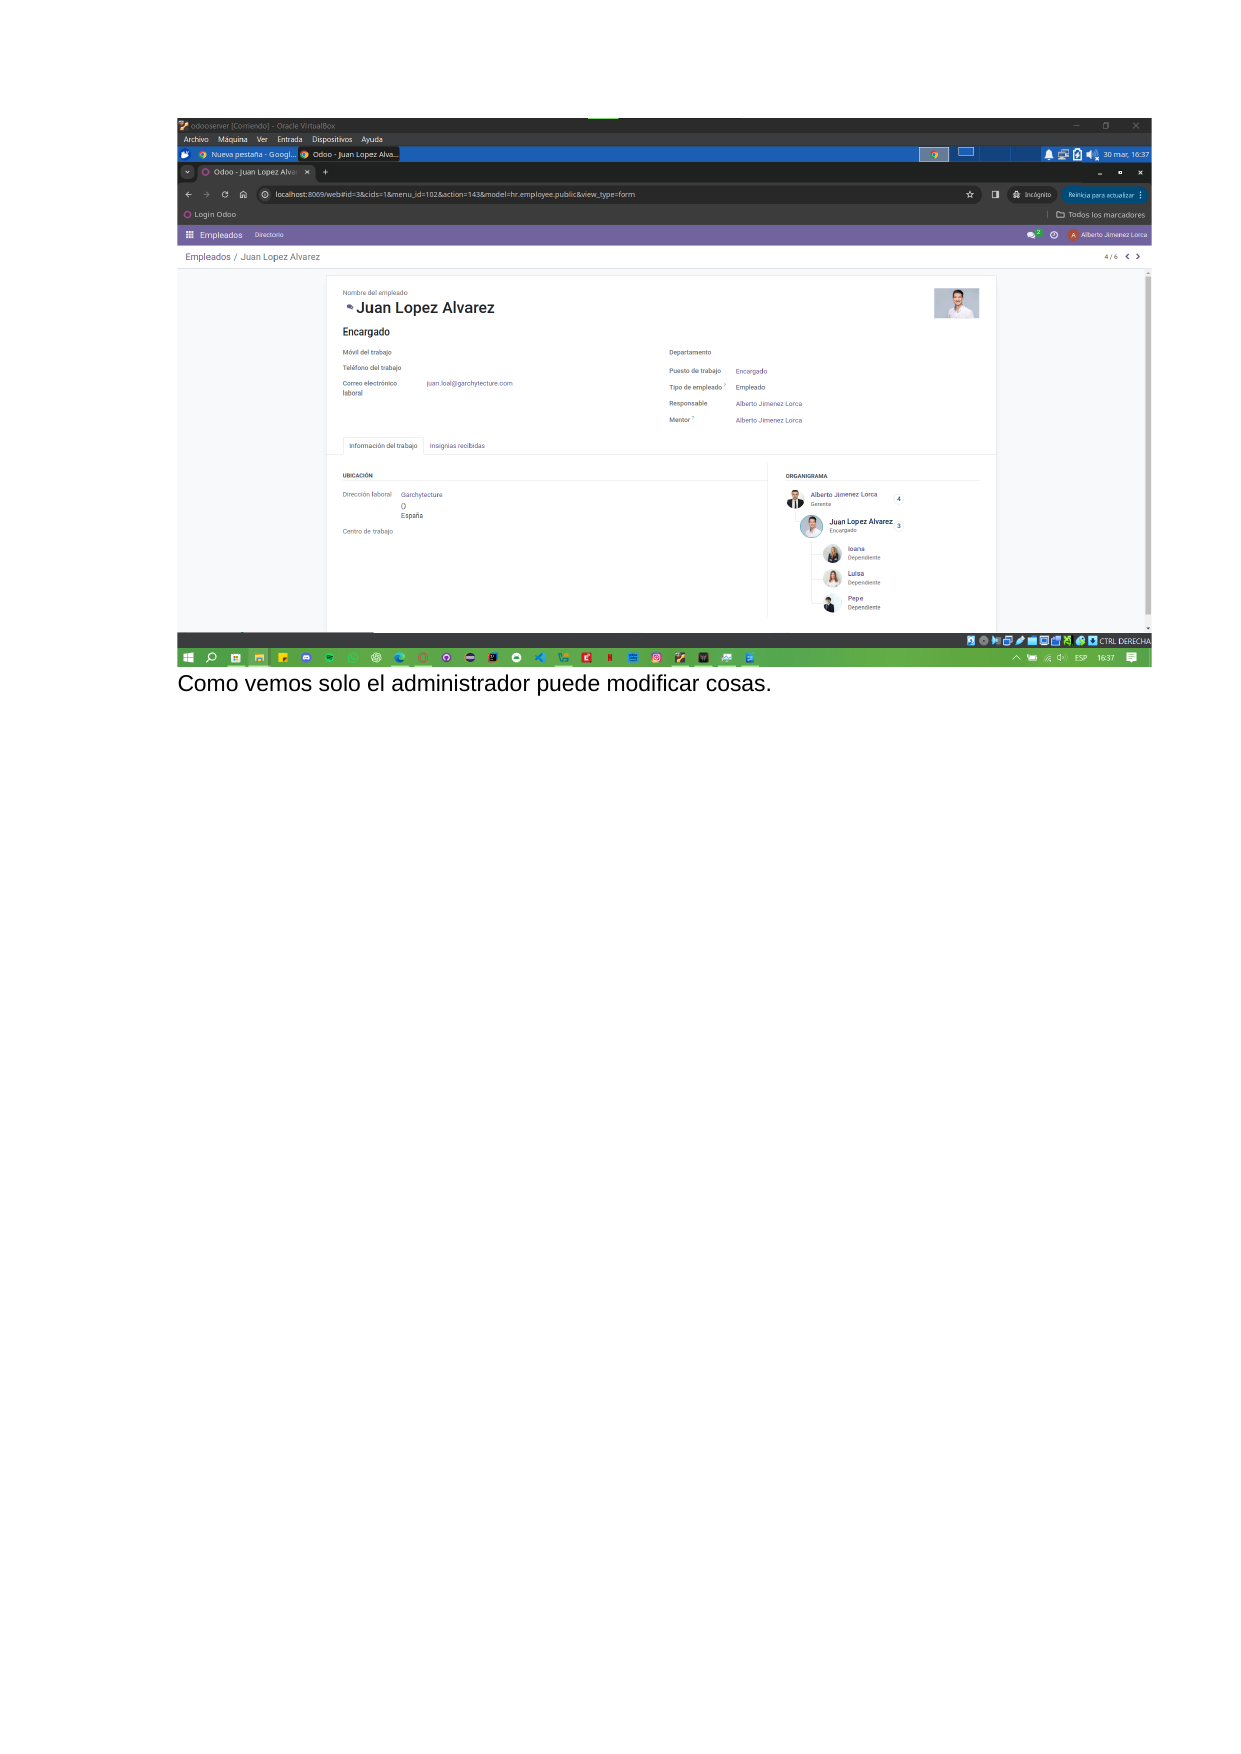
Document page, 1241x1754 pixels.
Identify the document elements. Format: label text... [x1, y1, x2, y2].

text Como vemos solo el administrador puede modificar cosas. [177, 667, 1152, 697]
picture [177, 118, 1152, 667]
